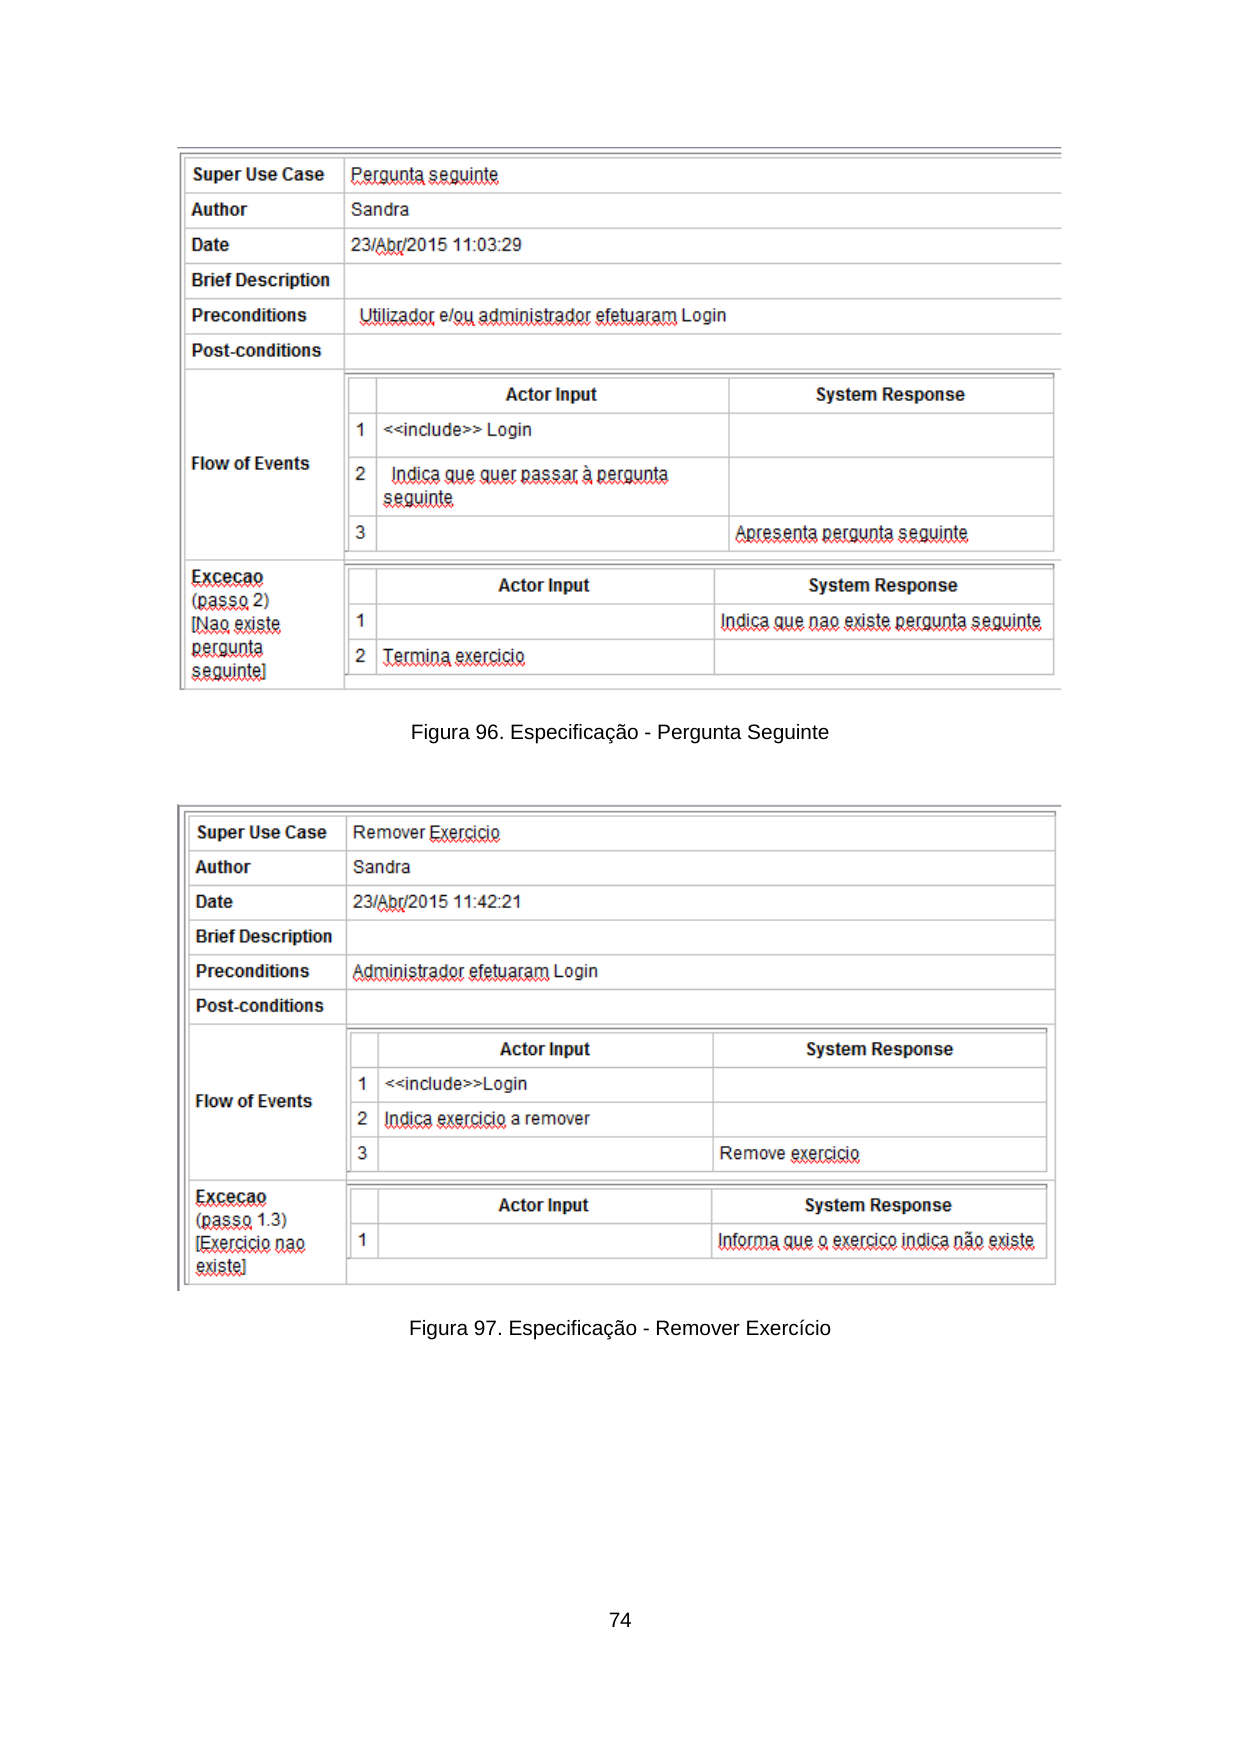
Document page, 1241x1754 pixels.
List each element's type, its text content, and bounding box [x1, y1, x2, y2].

picture [177, 804, 1062, 1291]
picture [177, 147, 1062, 696]
